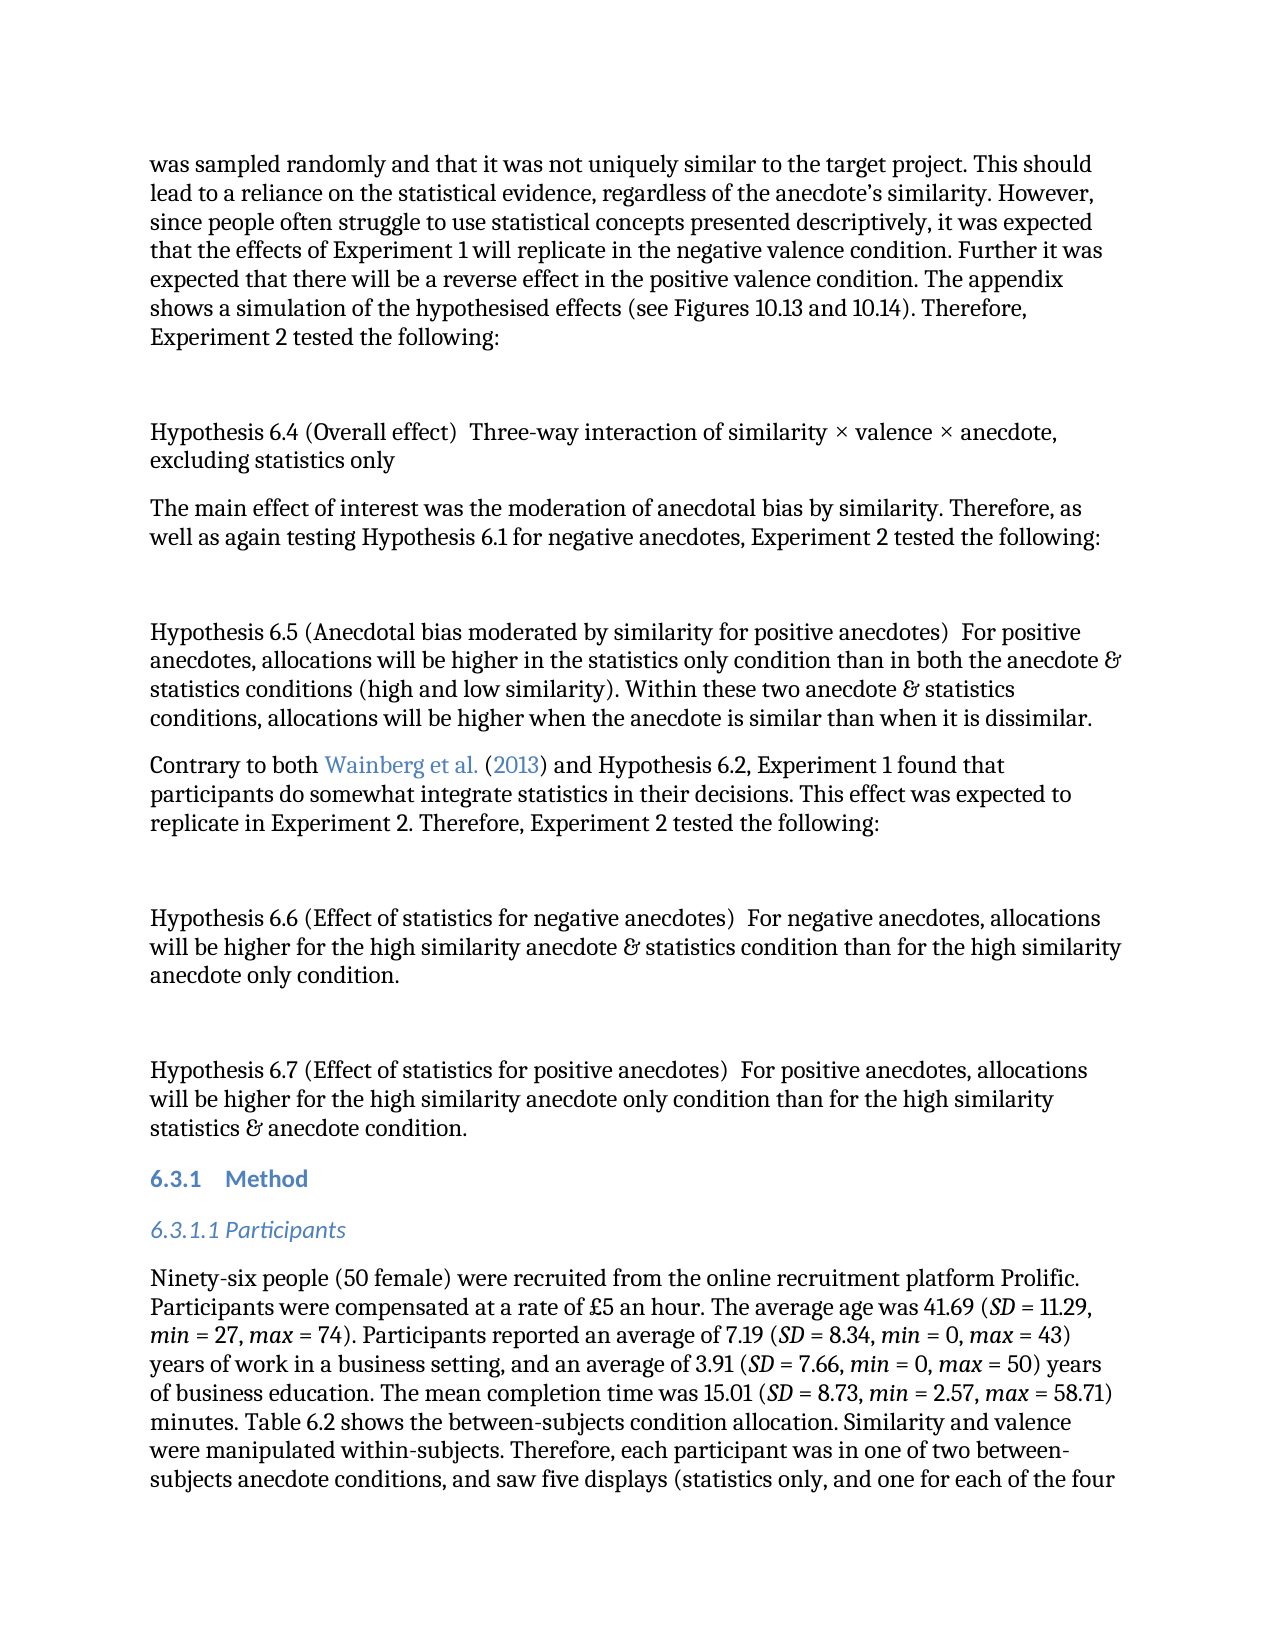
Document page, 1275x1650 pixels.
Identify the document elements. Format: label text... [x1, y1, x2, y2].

text Hypothesis 6.7 (Effect of statistics for positive anecdotes) For positive anecdotes, allocations will be higher for the high similarity anecdote only condition than for the high similarity statistics & anecdote condition. [150, 1056, 1125, 1142]
text Hypothesis 6.5 (Anecdotal bias moderated by similarity for positive anecdotes) For positive anecdotes, allocations will be higher in the statistics only condition than in both the anecdote & statistics conditions (high and low similarity). Within these two anecdote & statistics conditions, allocations will be higher when the anecdote is similar than when it is dissimilar. [150, 617, 1125, 732]
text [150, 150, 1125, 351]
text Hypothesis 6.6 (Effect of statistics for negative anecdotes) For negative anecdotes, allocations will be higher for the high similarity anecdote & statistics condition than for the high similarity anecdote only condition. [150, 904, 1125, 990]
text Hypothesis 6.4 (Overall effect) Three-way interaction of similarity valence anecdote, excluding statistics only [150, 417, 1125, 475]
subtitle 6.3.1 Method [150, 1163, 1125, 1194]
subtitle 6.3.1.1 Participants [150, 1215, 1125, 1245]
text The main effect of interest was the moderation of anecdotal bias by similarity. Therefore, as well as again testing Hypothesis 6.1 for negative anecdotes, Experiment 2 tested the following: [150, 494, 1125, 551]
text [150, 1264, 1125, 1494]
text Contrary to both Wainberg et al. (2013) and Hypothesis 6.2, Experiment 1 found that participants do somewhat integrate statistics in their decisions. This effect was expected to replicate in Experiment 2. Therefore, Experiment 2 tested the following: [150, 751, 1125, 837]
